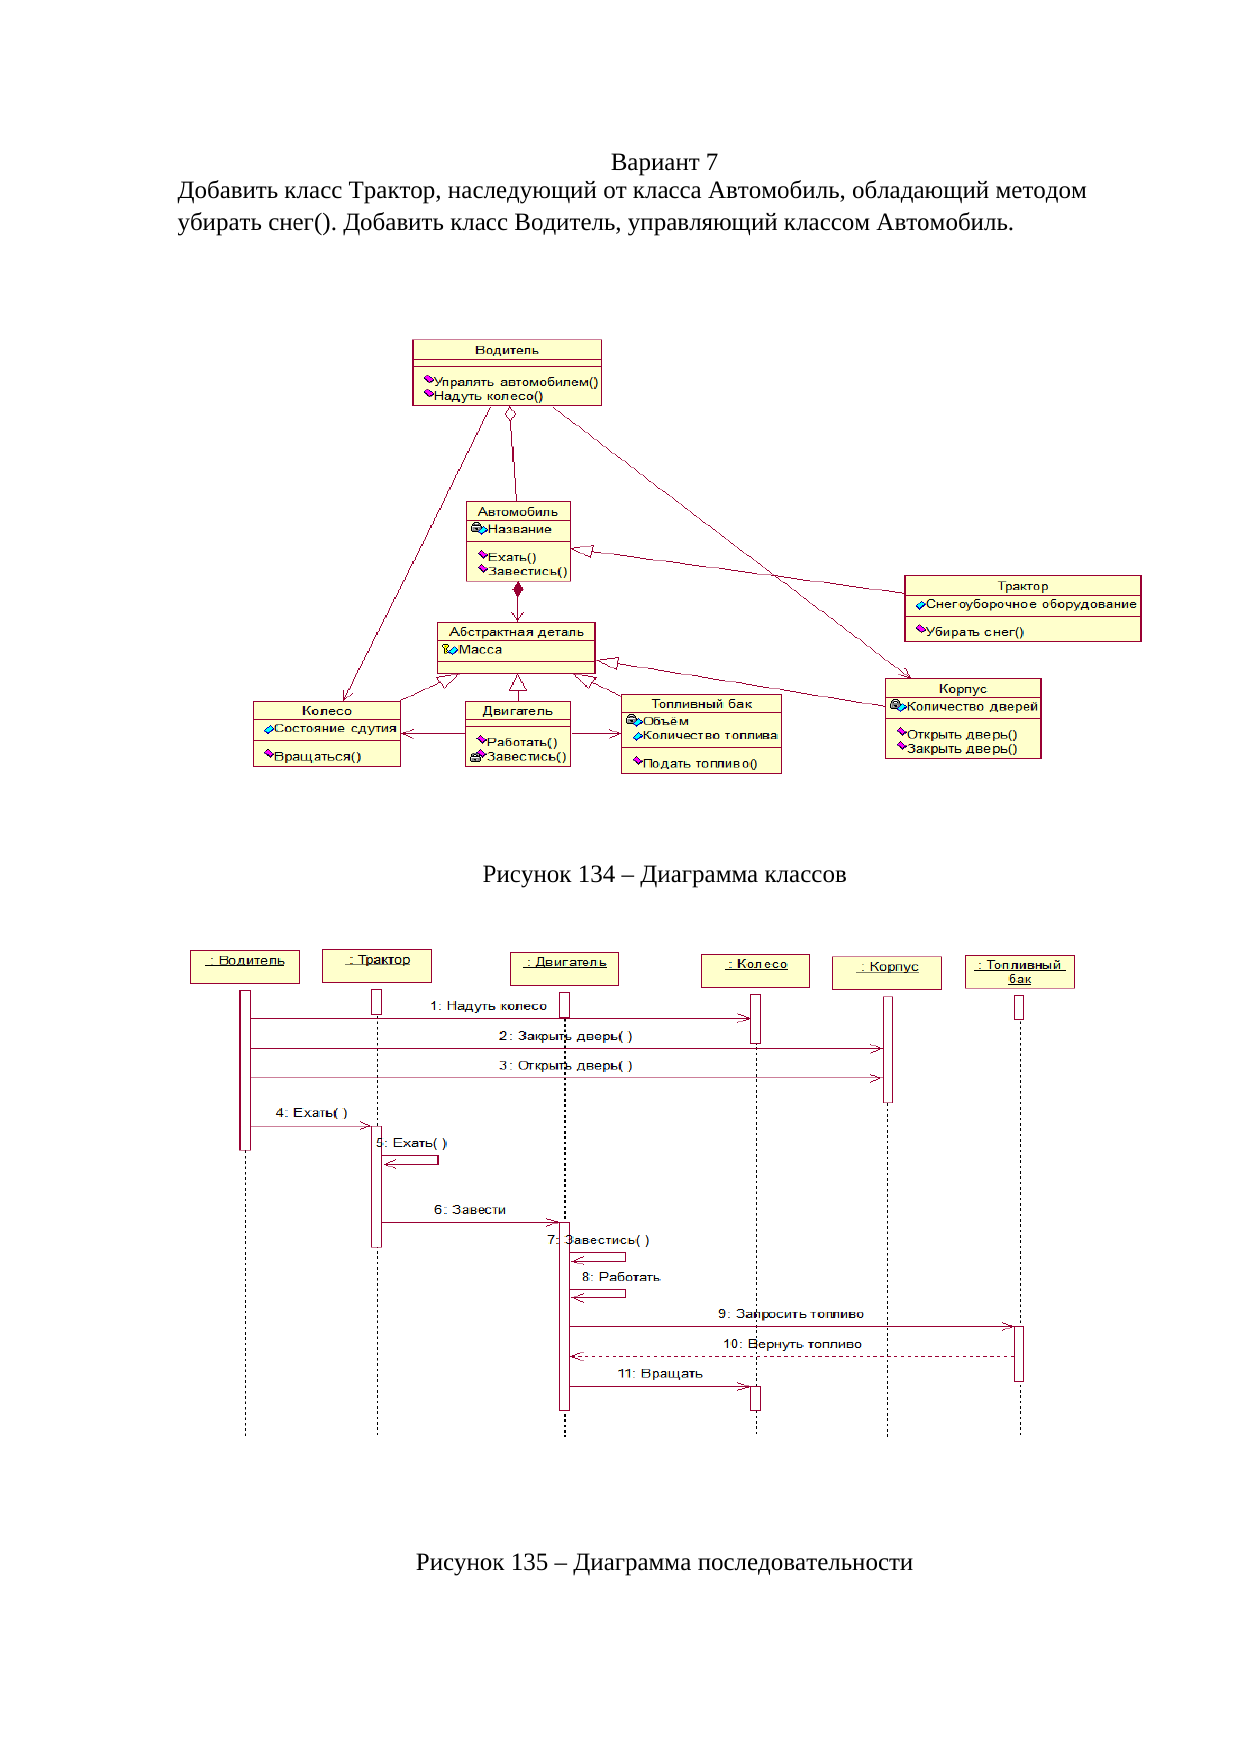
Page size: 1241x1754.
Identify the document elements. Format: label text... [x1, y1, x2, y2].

text Рисунок 134 – Диаграмма классов [177, 859, 1152, 888]
text Рисунок 135 – Диаграмма последовательности [177, 1547, 1152, 1576]
text Добавить класс Трактор, наследующий от класса Автомобиль, обладающий методом убирать снег(). Добавить класс Водитель, управляющий классом Автомобиль. [177, 176, 1152, 235]
picture [177, 311, 1151, 860]
picture [177, 917, 1152, 1547]
text Вариант 7 [177, 147, 1152, 176]
